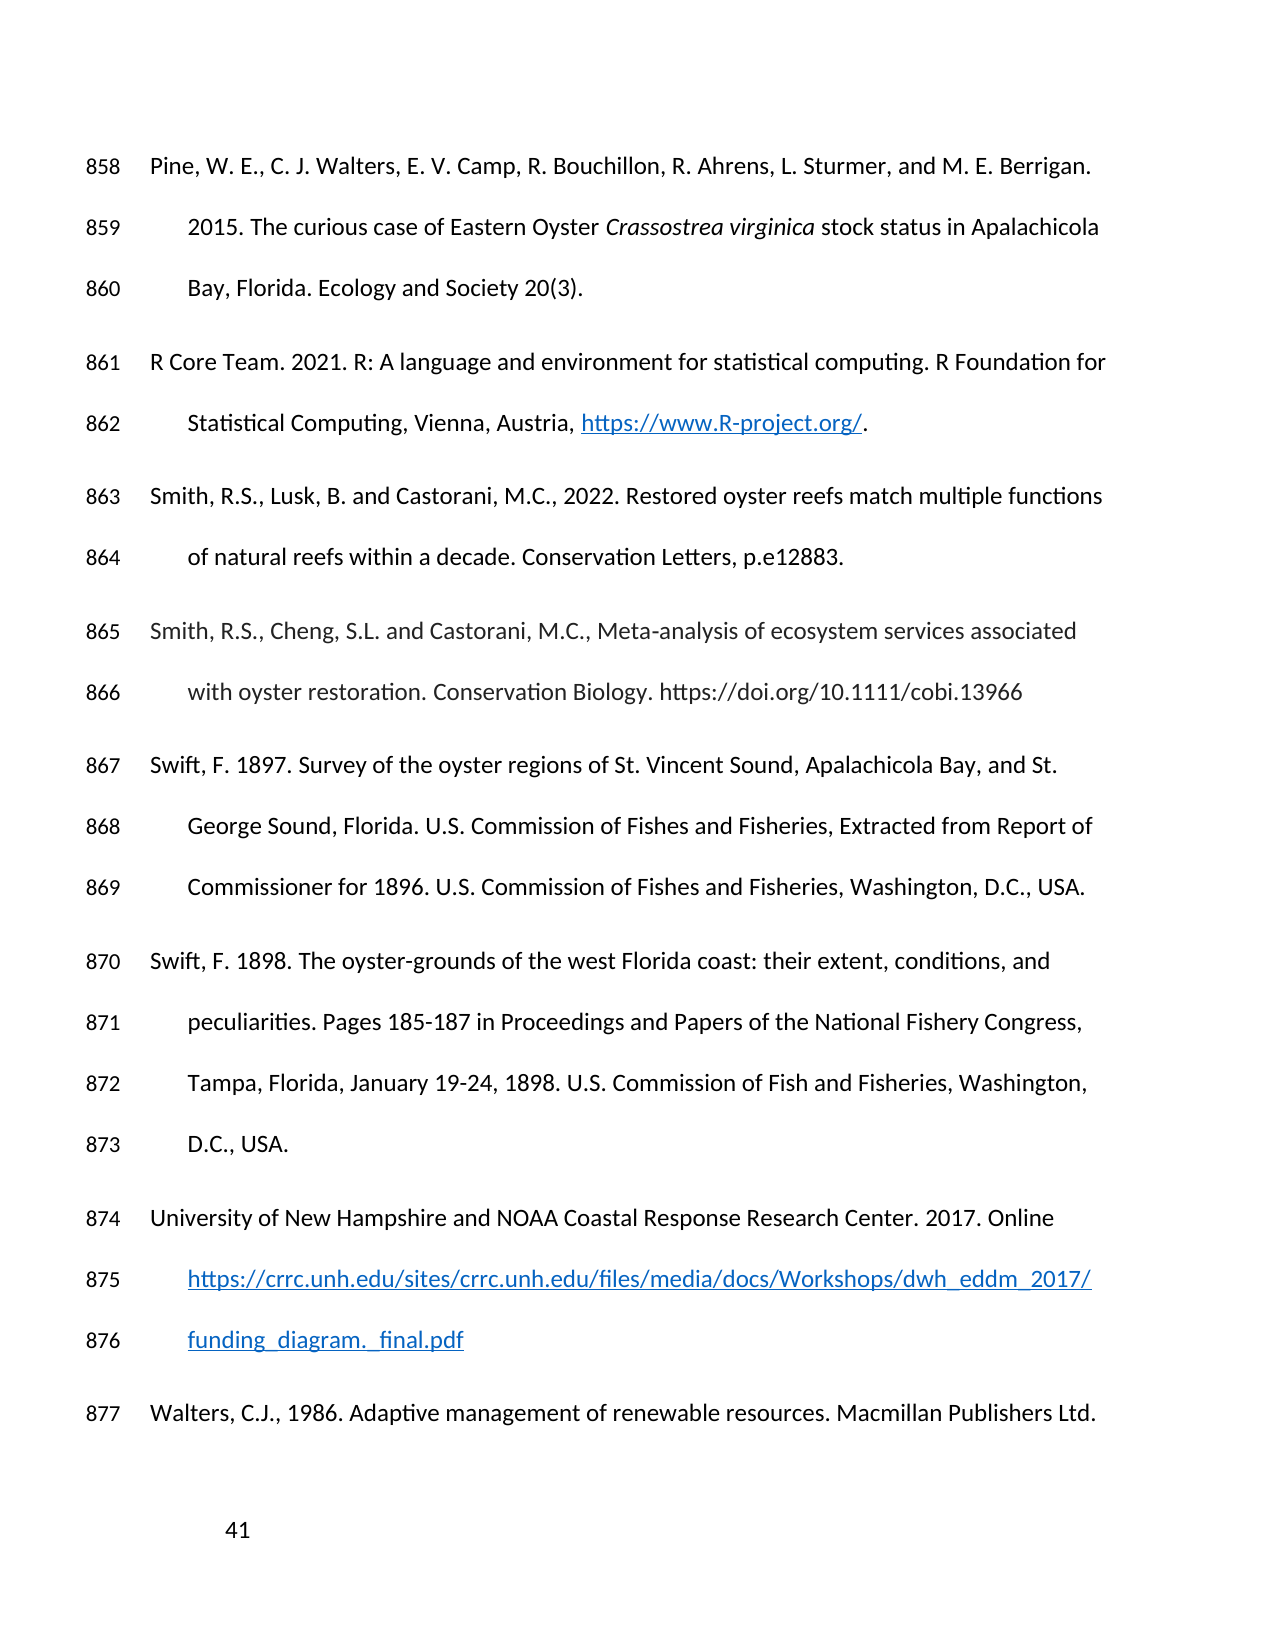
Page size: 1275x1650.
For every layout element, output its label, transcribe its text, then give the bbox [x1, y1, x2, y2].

text Swift, F. 1898. The oyster-grounds of the west Florida coast: their extent, conditions, and peculiarities. Pages 185-187 in Proceedings and Papers of the National Fishery Congress, Tampa, Florida, January 19-24, 1898. U.S. Commission of Fish and Fisheries, Washington, D.C., USA. [150, 945, 1125, 1159]
text Smith, R.S., Cheng, S.L. and Castorani, M.C., Meta‐analysis of ecosystem services associated with oyster restoration. Conservation Biology. https://doi.org/10.1111/cobi.13966 [150, 615, 1125, 706]
text R Core Team. 2021. R: A language and environment for statistical computing. R Foundation for Statistical Computing, Vienna, Austria, https://www.R-project.org/. [150, 346, 1125, 437]
text Pine, W. E., C. J. Walters, E. V. Camp, R. Bouchillon, R. Ahrens, L. Sturmer, and M. E. Berrigan. 2015. The curious case of Eastern Oyster Crassostrea virginica stock status in Apalachicola Bay, Florida. Ecology and Society 20(3). [150, 150, 1125, 303]
text Walters, C.J., 1986. Adaptive management of renewable resources. Macmillan Publishers Ltd. [150, 1397, 1125, 1428]
text University of New Hampshire and NOAA Coastal Response Research Center. 2017. Online https://crrc.unh.edu/sites/crrc.unh.edu/files/media/docs/Workshops/dwh_eddm_2017/funding_diagram._final.pdf [150, 1202, 1125, 1354]
text Smith, R.S., Lusk, B. and Castorani, M.C., 2022. Restored oyster reefs match multiple functions of natural reefs within a decade. Conservation Letters, p.e12883. [150, 480, 1125, 572]
text Swift, F. 1897. Survey of the oyster regions of St. Vincent Sound, Apalachicola Bay, and St. George Sound, Florida. U.S. Commission of Fishes and Fisheries, Extracted from Report of Commissioner for 1896. U.S. Commission of Fishes and Fisheries, Washington, D.C., USA. [150, 749, 1125, 902]
